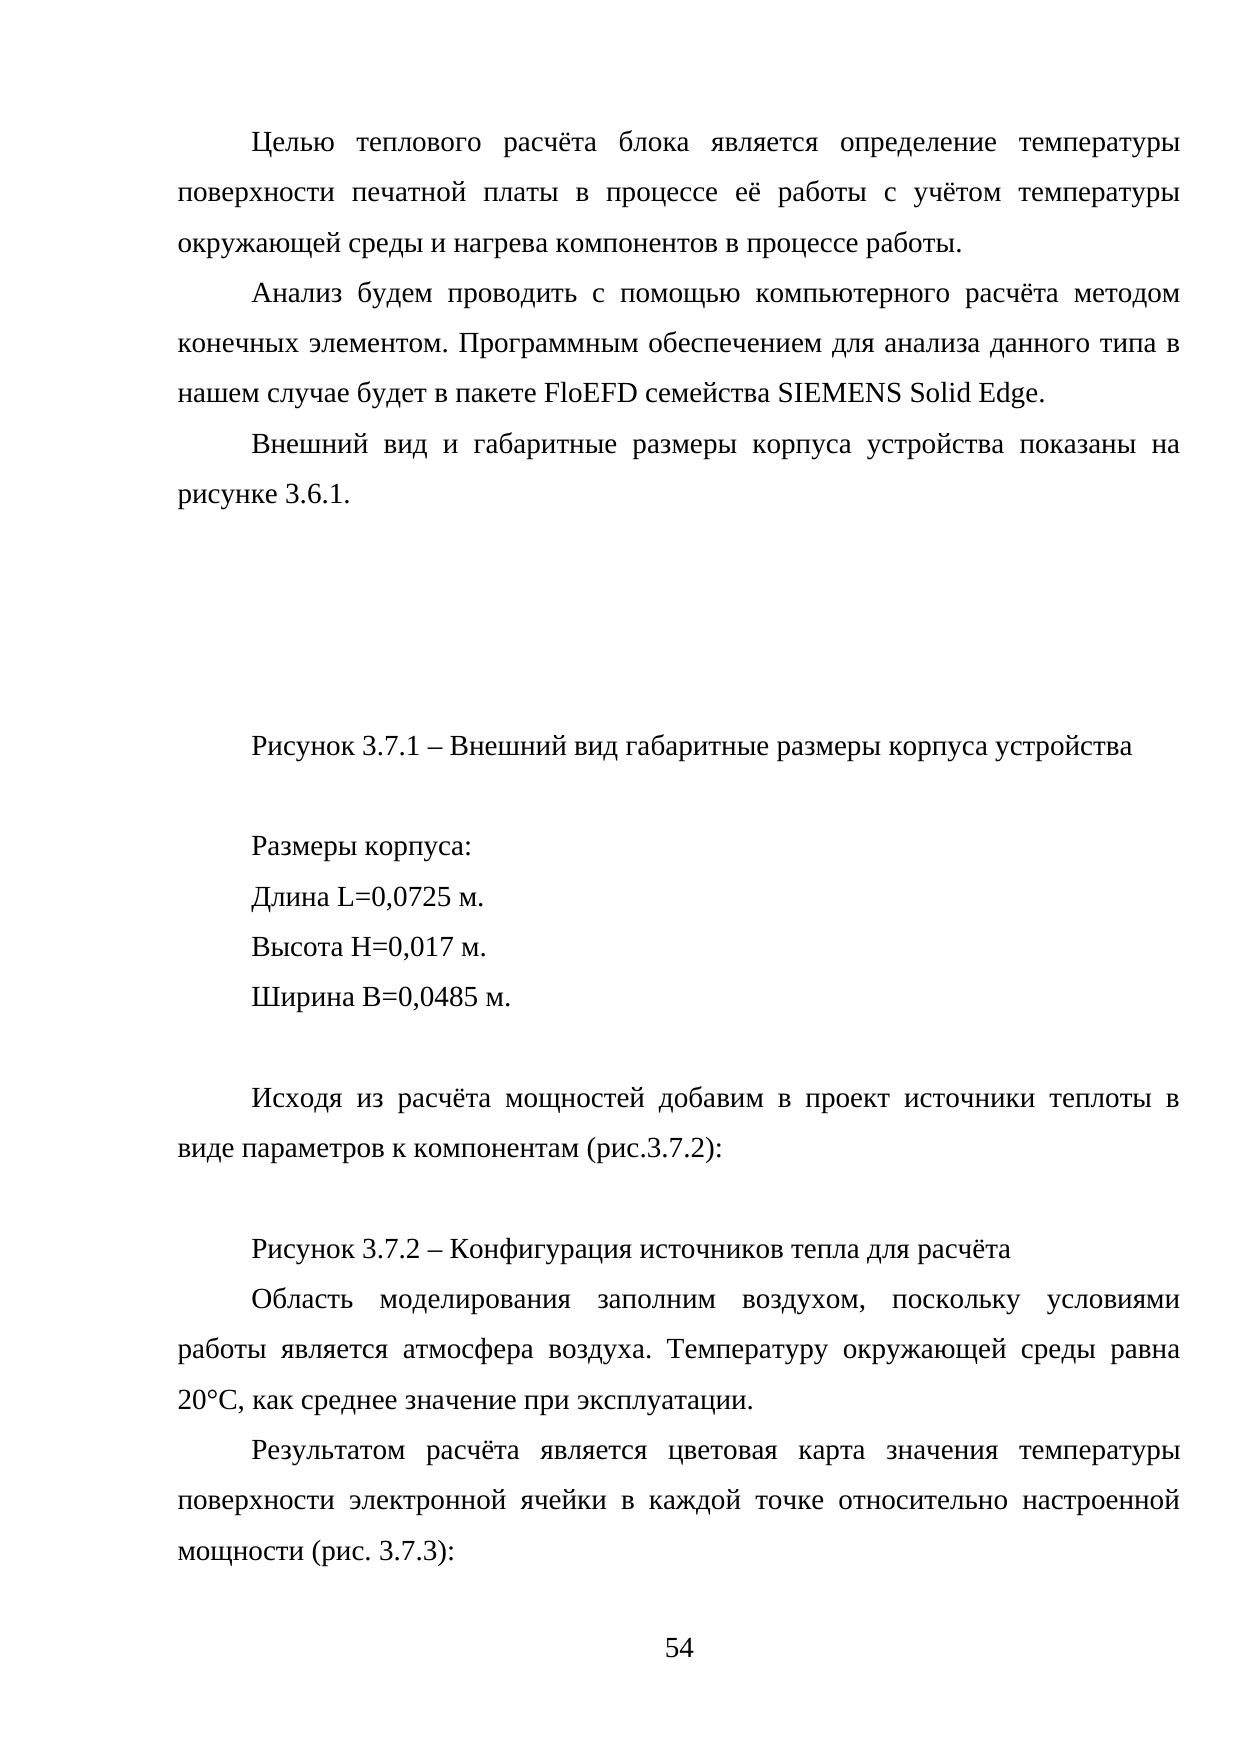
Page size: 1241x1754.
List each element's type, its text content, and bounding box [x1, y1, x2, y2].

subtitle Размеры корпуса: [177, 828, 1181, 862]
subtitle Исходя из расчёта мощностей добавим в проект источники теплоты в виде параметров к компонентам (рис.3.7.2): [177, 1080, 1181, 1164]
subtitle Анализ будем проводить с помощью компьютерного расчёта методом конечных элементом. Программным обеспечением для анализа данного типа в нашем случае будет в пакете FloEFD семейства SIEMENS Solid Edge. [177, 275, 1181, 409]
subtitle Результатом расчёта является цветовая карта значения температуры поверхности электронной ячейки в каждой точке относительно настроенной мощности (рис. 3.7.3): [177, 1432, 1181, 1566]
subtitle Рисунок 3.7.2 – Конфигурация источников тепла для расчёта [177, 1231, 1181, 1264]
subtitle Целью теплового расчёта блока является определение температуры поверхности печатной платы в процессе её работы с учётом температуры окружающей среды и нагрева компонентов в процессе работы. [177, 124, 1181, 258]
subtitle Ширина B=0,0485 м. [177, 979, 1181, 1013]
subtitle Длина L=0,0725 м. [177, 879, 1181, 912]
subtitle Высота H=0,017 м. [177, 929, 1181, 963]
subtitle Рисунок 3.7.1 – Внешний вид габаритные размеры корпуса устройства [177, 728, 1181, 761]
subtitle Внешний вид и габаритные размеры корпуса устройства показаны на рисунке 3.6.1. [177, 426, 1181, 510]
subtitle Область моделирования заполним воздухом, поскольку условиями работы является атмосфера воздуха. Температуру окружающей среды равна 20°С, как среднее значение при эксплуатации. [177, 1281, 1181, 1415]
